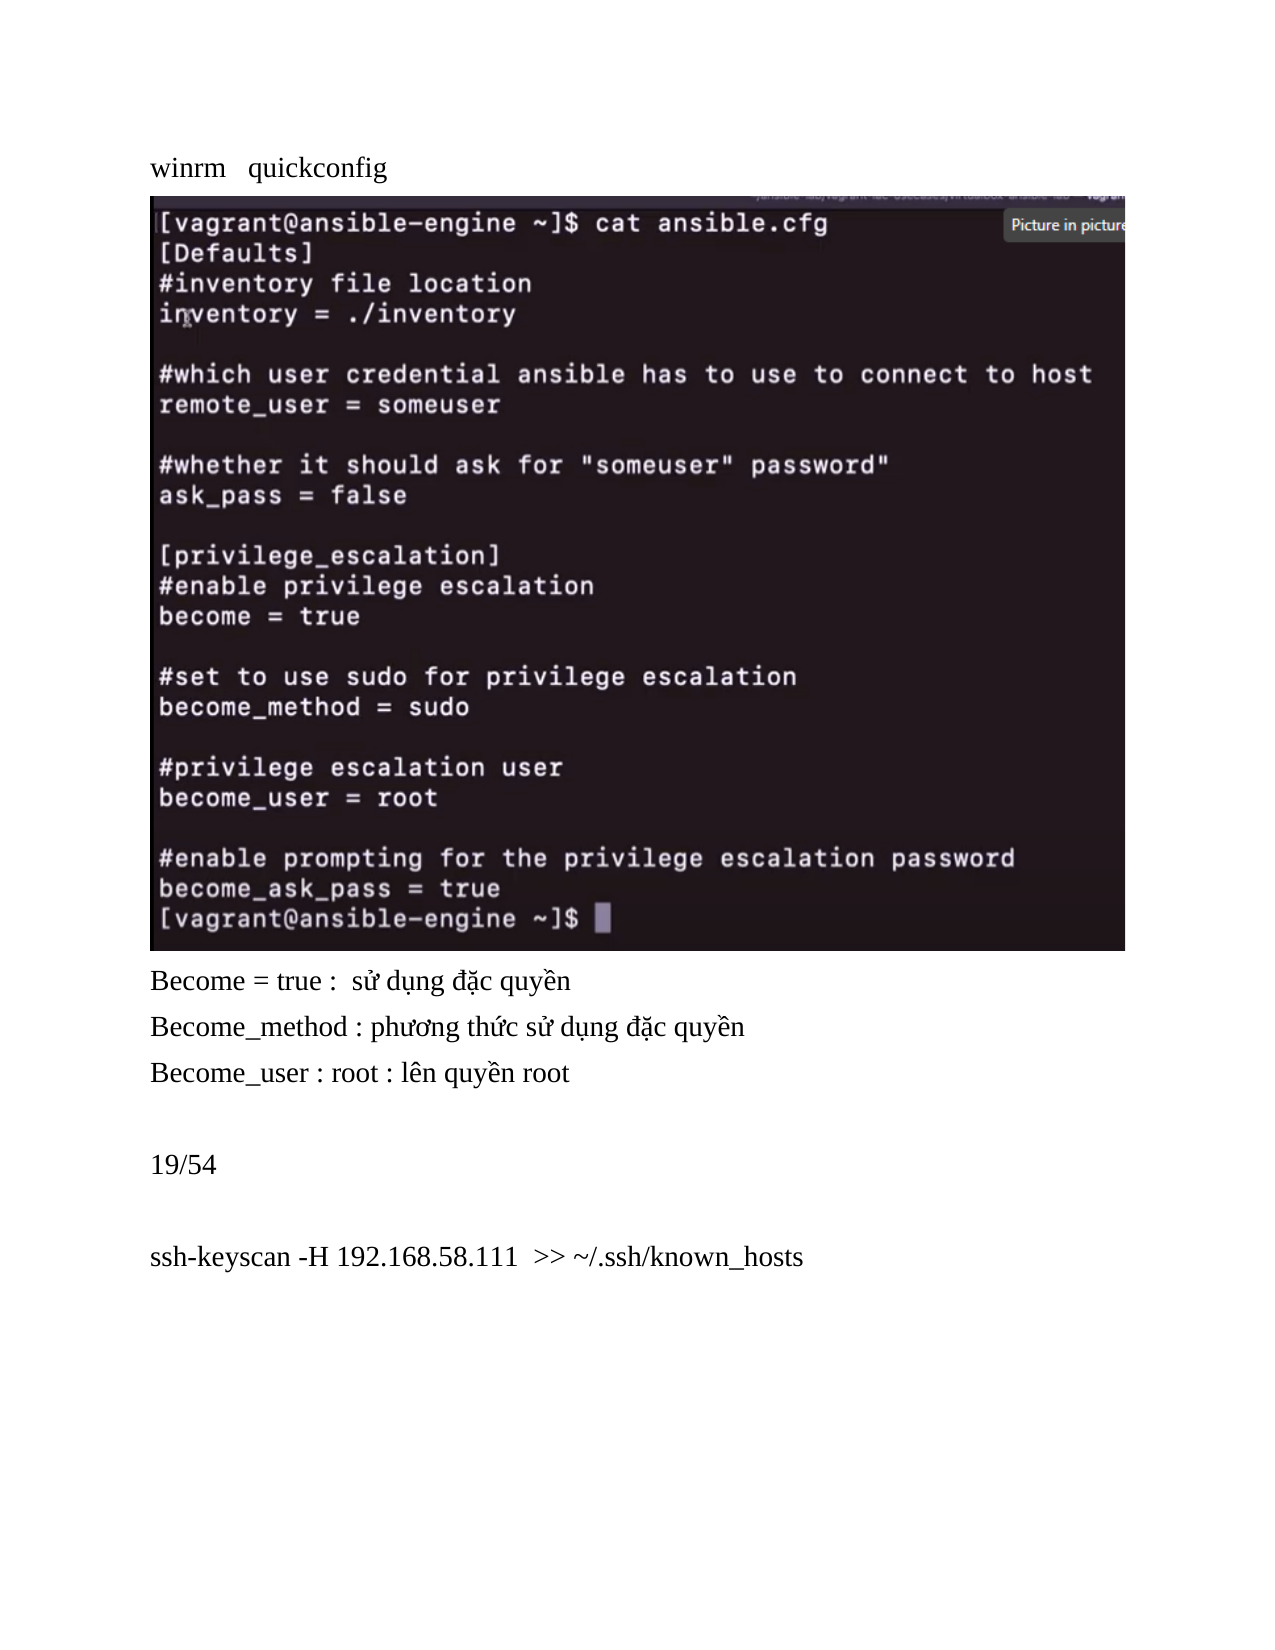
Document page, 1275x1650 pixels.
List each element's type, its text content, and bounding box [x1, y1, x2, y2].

text winrm quickconfig [150, 150, 1125, 183]
text ssh-keyscan -H 192.168.58.111 >> ~/.ssh/known_hosts [150, 1239, 1125, 1273]
picture [150, 196, 1125, 951]
text Become_user : root : lên quyền root [150, 1055, 1125, 1088]
text 19/54 [150, 1147, 1125, 1181]
text Become_method : phương thức sử dụng đặc quyền [150, 1009, 1125, 1042]
text Become = true : sử dụng đặc quyền [150, 963, 1125, 996]
